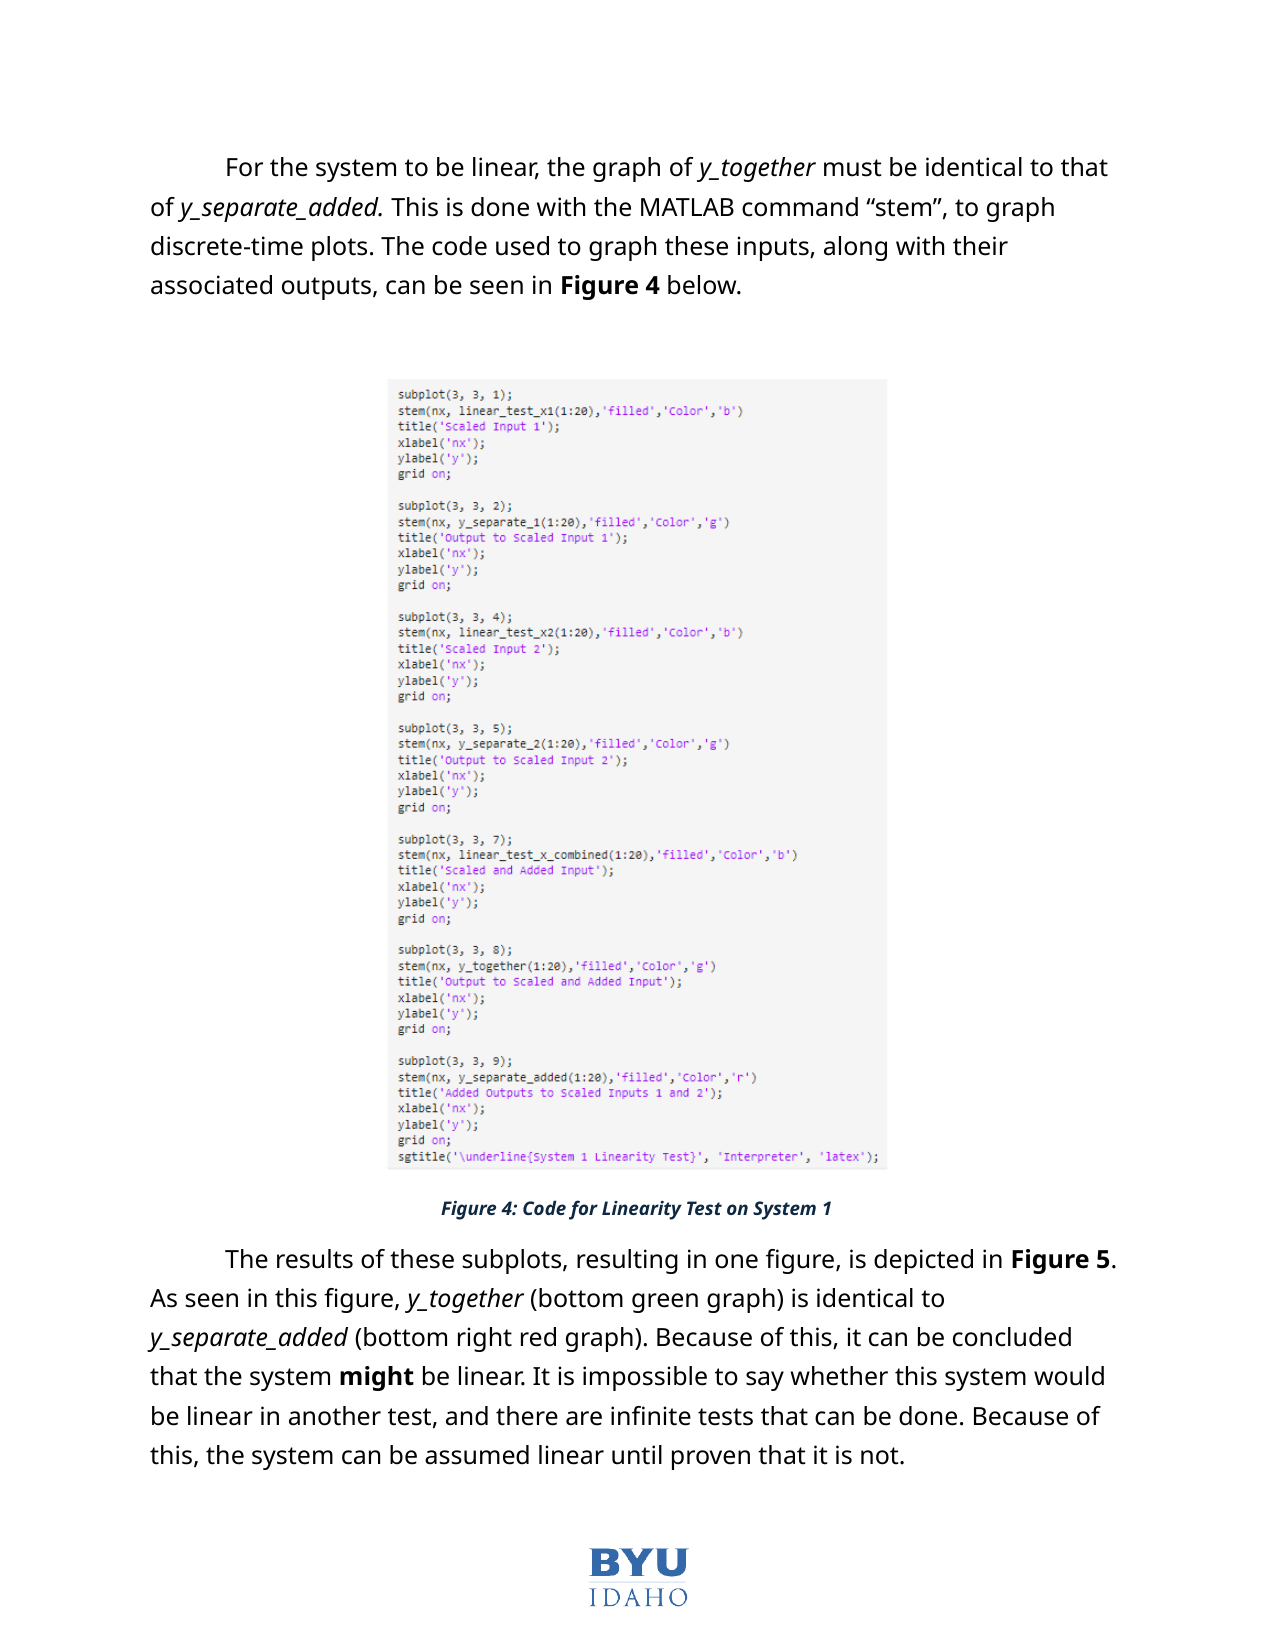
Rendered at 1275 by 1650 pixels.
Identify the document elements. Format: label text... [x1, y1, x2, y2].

text Figure 4: Code for Linearity Test on System 1 [150, 1195, 1125, 1221]
text For the system to be linear, the graph of y_together must be identical to that of y_separate_added. This is done with the MATLAB command “stem”, to graph discrete-time plots. The code used to graph these inputs, along with their associated outputs, can be seen in Figure 4 below. [150, 150, 1125, 302]
picture [387, 379, 888, 1174]
picture [585, 1545, 690, 1608]
text The results of these subplots, resulting in one figure, is depicted in Figure 5. As seen in this figure, y_together (bottom green graph) is identical to y_separate_added (bottom right red graph). Because of this, it can be concluded that the system might be linear. It is impossible to say whether this system would be linear in another test, and there are infinite tests that can be done. Because of this, the system can be assumed linear until proven that it is not. [150, 1242, 1125, 1471]
